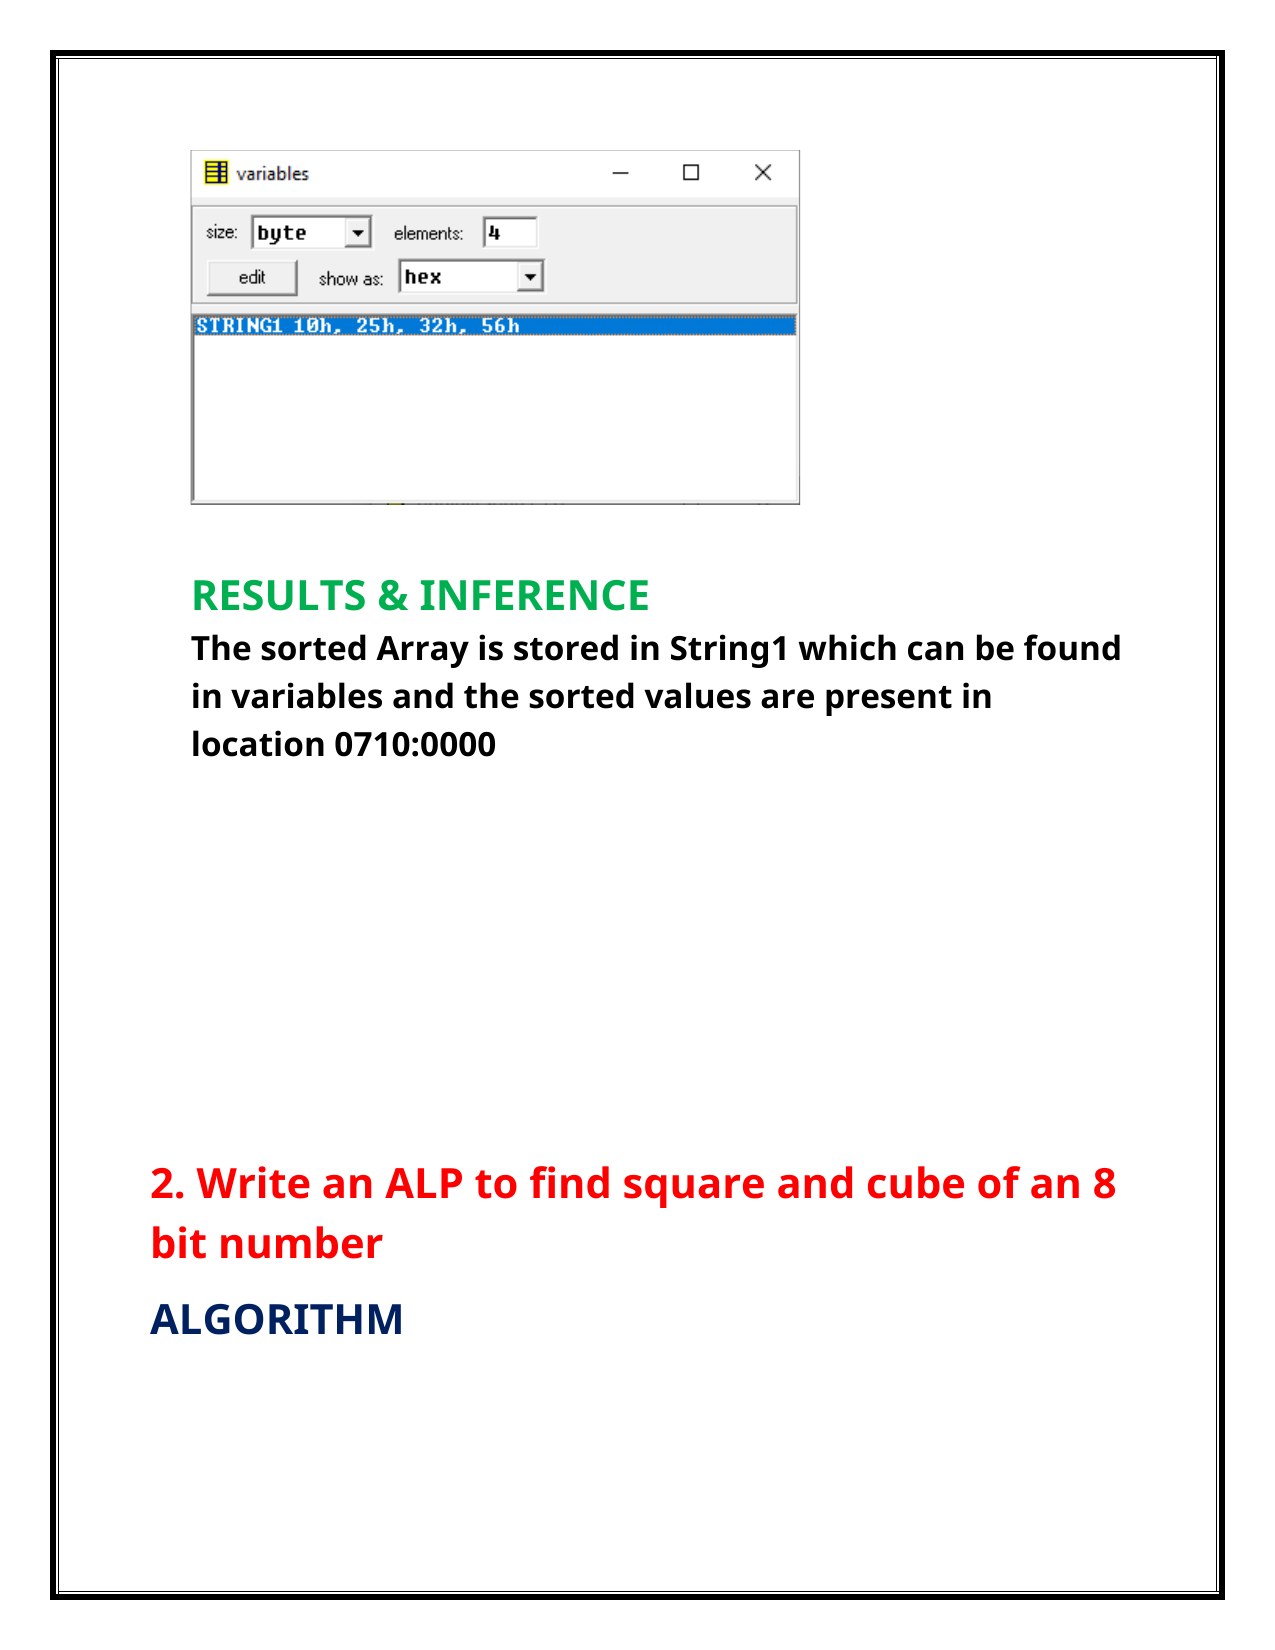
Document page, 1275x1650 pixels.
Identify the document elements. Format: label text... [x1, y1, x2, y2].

list The sorted Array is stored in String1 which can be found in variables and the sorted values are present in location 0710:0000 [191, 625, 1125, 766]
list RESULTS & INFERENCE [191, 566, 1125, 622]
text ALGORITHM [150, 1290, 1125, 1347]
text 2. Write an ALP to find square and cube of an 8 bit number [150, 1154, 1125, 1270]
picture [190, 150, 800, 505]
